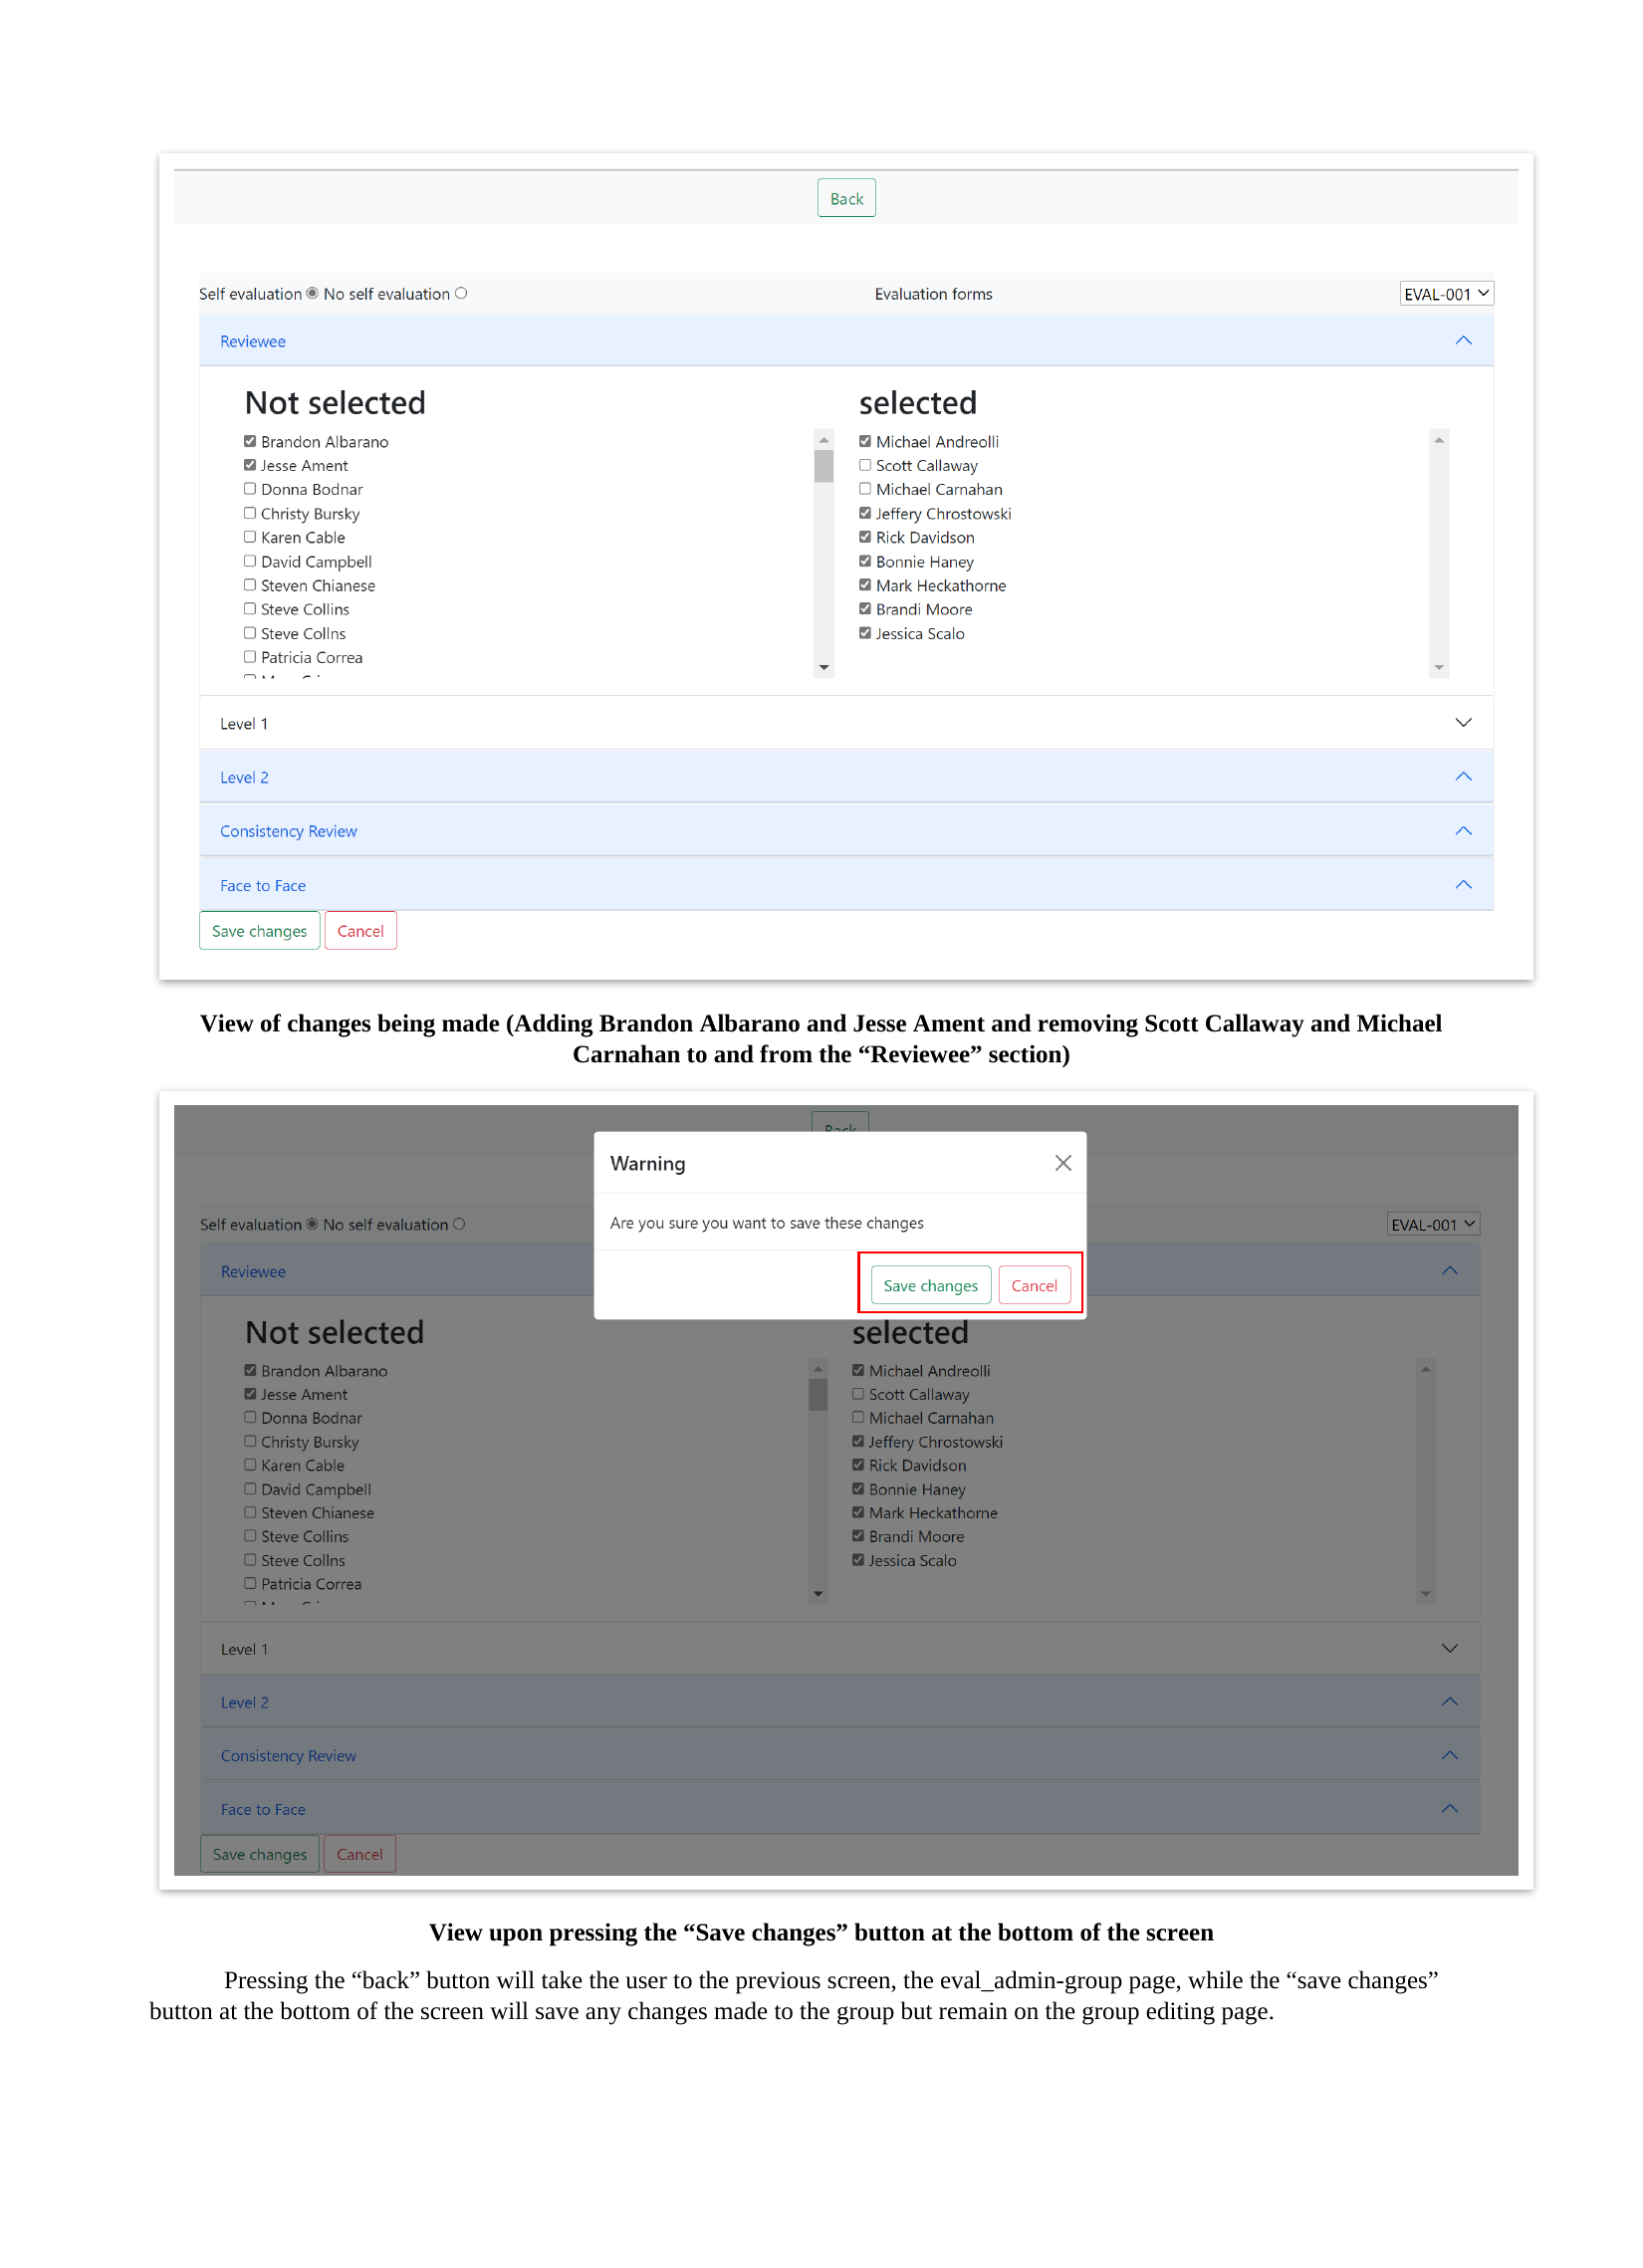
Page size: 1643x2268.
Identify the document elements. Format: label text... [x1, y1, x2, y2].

text Pressing the “back” button will take the user to the previous screen, the eval_admin-group page, while the “save changes” button at the bottom of the screen will save any changes made to the group but remain on the group editing page. [149, 1965, 1494, 2024]
picture [174, 168, 1519, 966]
text View upon pressing the “Save changes” button at the bottom of the screen [149, 1918, 1494, 1946]
text View of changes being made (Adding Brandon Albarano and Jesse Ament and removing Scott Callaway and Michael Carnahan to and from the “Reviewee” section) [149, 1009, 1494, 1067]
picture [174, 1105, 1519, 1876]
